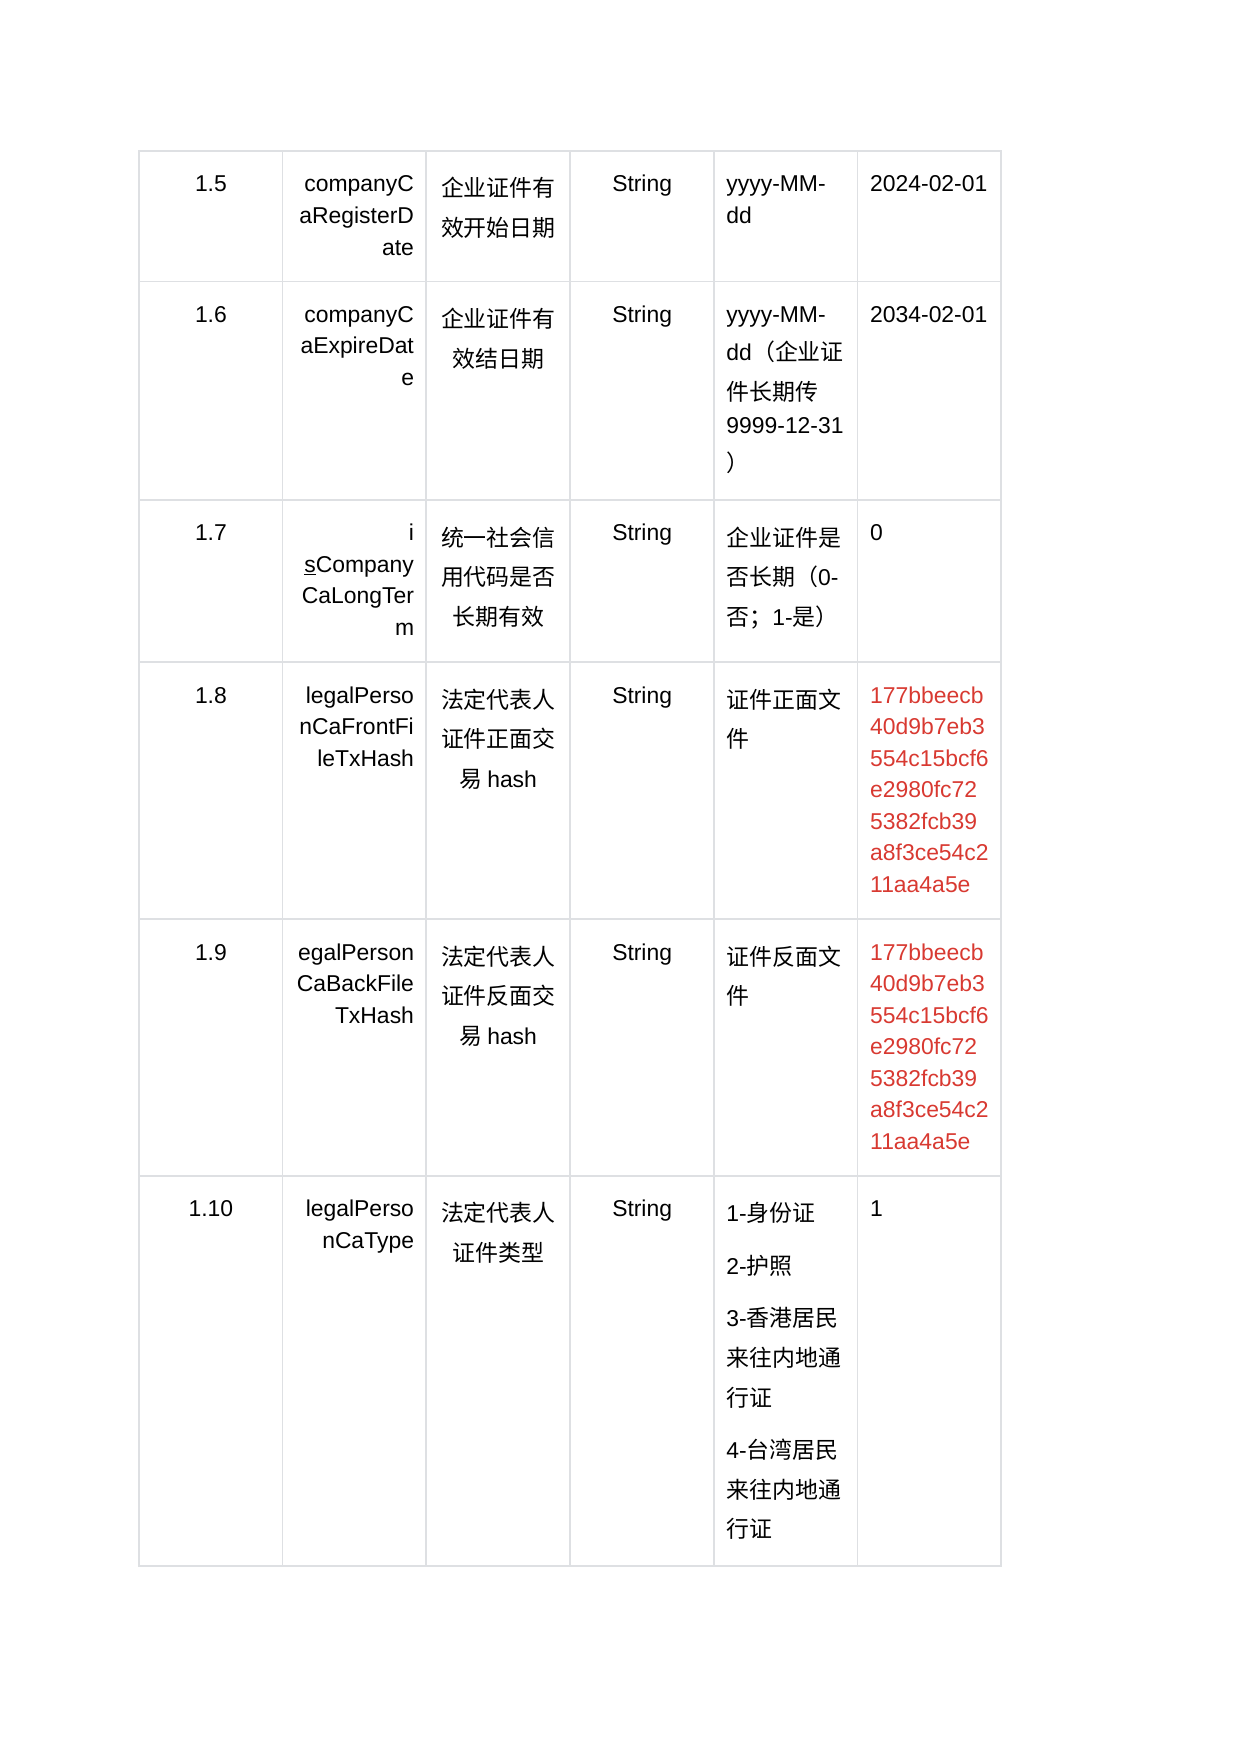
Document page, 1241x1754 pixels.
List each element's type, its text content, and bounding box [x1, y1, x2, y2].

table_cell legalPersonCaFrontFileTxHash [283, 663, 425, 918]
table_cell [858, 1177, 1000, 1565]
table_cell 2024-02-01 [858, 152, 1000, 281]
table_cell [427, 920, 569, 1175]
table_cell 统一社会信用代码是否长期有效 [427, 501, 569, 661]
table_cell yyyy-MM-dd（企业证件长期传9999-12-31） [715, 282, 857, 499]
table_cell 1.6 [140, 282, 282, 499]
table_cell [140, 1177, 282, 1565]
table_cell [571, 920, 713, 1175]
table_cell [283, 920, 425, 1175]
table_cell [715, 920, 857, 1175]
table_cell yyyy-MM-dd [715, 152, 857, 281]
table_cell 1.8 [140, 663, 282, 918]
table_cell 企业证件是否长期（0-否；1-是） [715, 501, 857, 661]
table_cell 2034-02-01 [858, 282, 1000, 499]
table_cell 177bbeecb40d9b7eb3554c15bcf6e2980fc725382fcb39a8f3ce54c211aa4a5e [858, 663, 1000, 918]
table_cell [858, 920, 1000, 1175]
table_cell 法定代表人证件正面交易hash [427, 663, 569, 918]
table_cell String [571, 152, 713, 281]
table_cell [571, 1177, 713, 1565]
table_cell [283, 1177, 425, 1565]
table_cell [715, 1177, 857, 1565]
table_cell String [571, 663, 713, 918]
table_cell 1.5 [140, 152, 282, 281]
table_cell 企业证件有效开始日期 [427, 152, 569, 281]
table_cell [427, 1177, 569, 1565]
table_cell String [571, 501, 713, 661]
table_cell companyCaRegisterDate [283, 152, 425, 281]
table_cell 企业证件有效结日期 [427, 282, 569, 499]
table_cell 1.7 [140, 501, 282, 661]
table_cell 证件正面文件 [715, 663, 857, 918]
table_cell isCompanyCaLongTerm [283, 501, 425, 661]
table_cell companyCaExpireDate [283, 282, 425, 499]
table_cell 0 [858, 501, 1000, 661]
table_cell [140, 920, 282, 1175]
table_cell String [571, 282, 713, 499]
